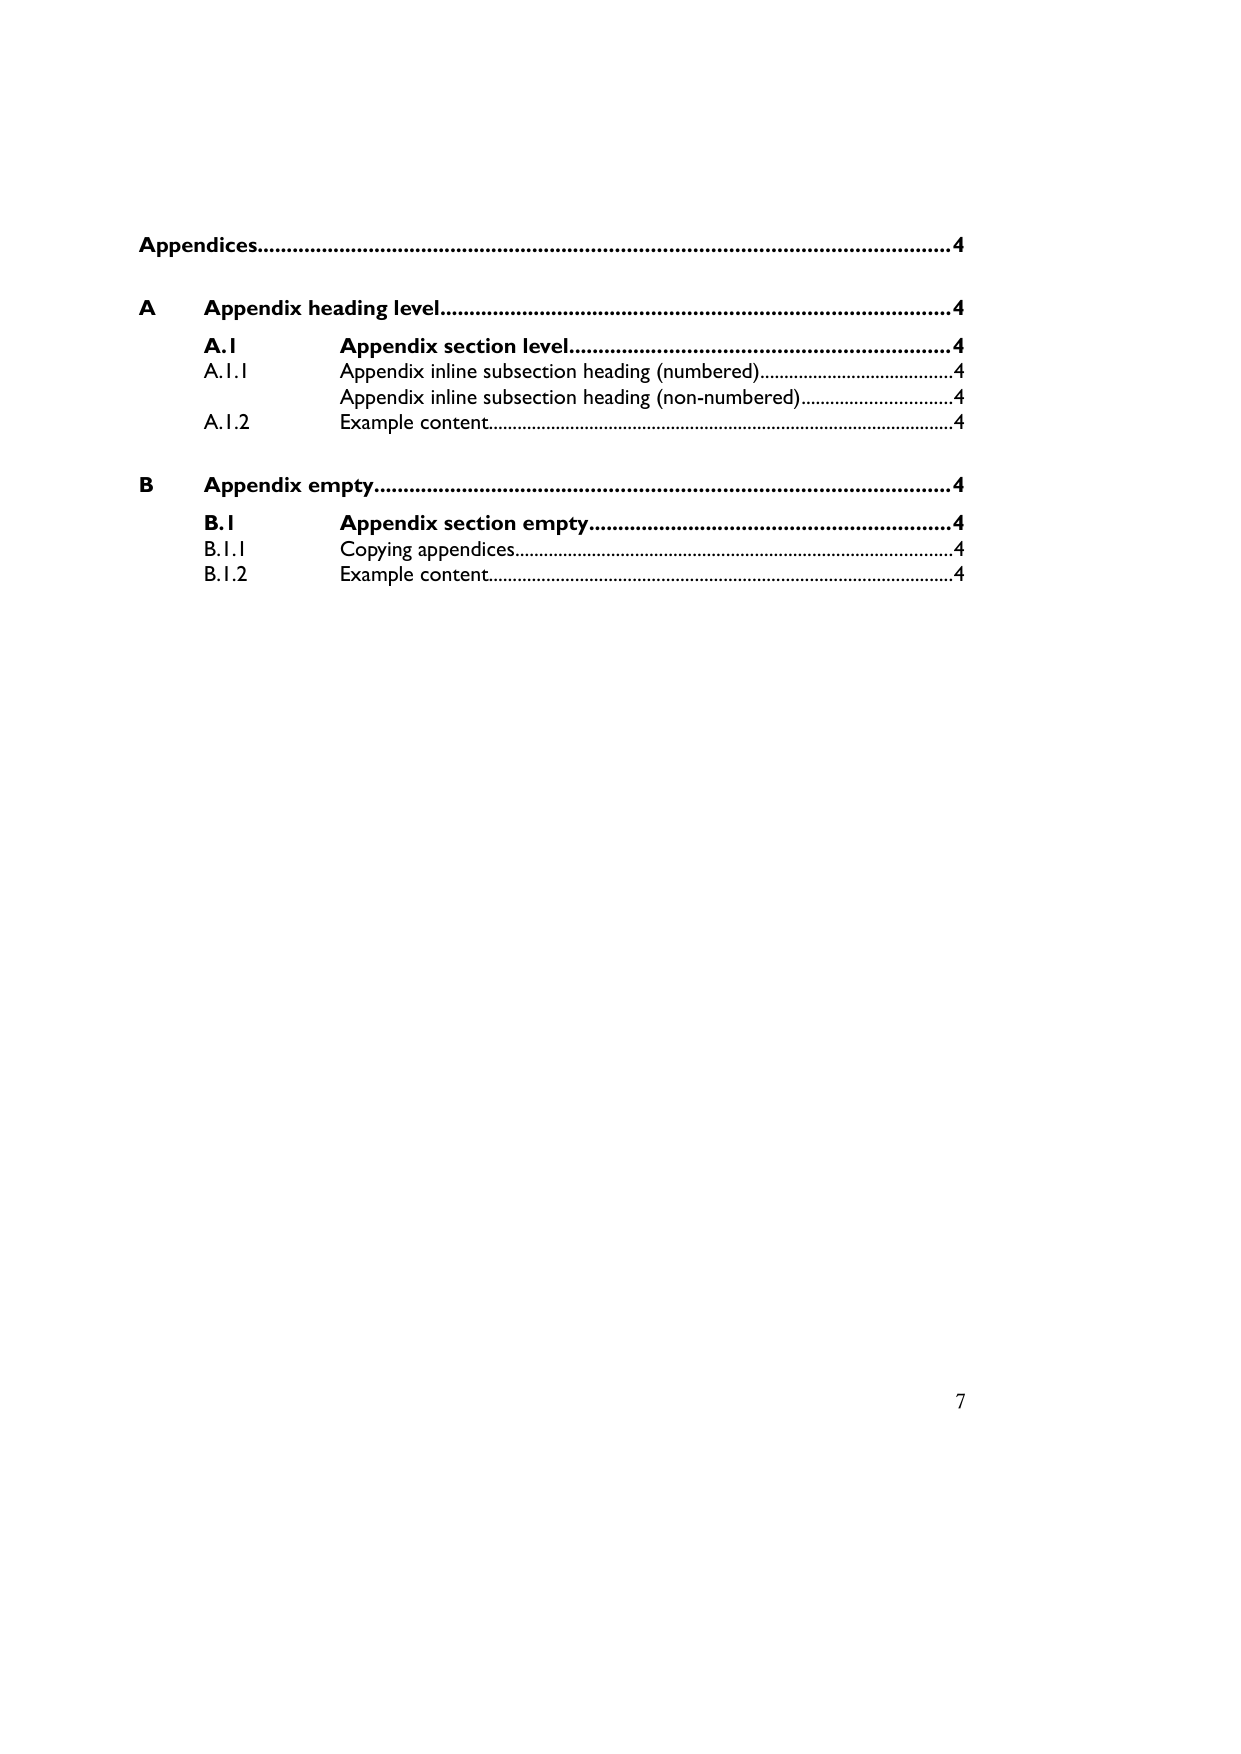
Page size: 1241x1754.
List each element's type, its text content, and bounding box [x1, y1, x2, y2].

text A.1.1 Appendix inline subsection heading (numbered) 4 [204, 359, 966, 384]
text B.1 Appendix section empty 4 [204, 510, 966, 536]
text Appendices 4 [139, 232, 966, 258]
text A Appendix heading level 4 [139, 295, 966, 321]
text A.1.2 Example content 4 [204, 409, 966, 435]
text B.1.1 Copying appendices 4 [204, 536, 966, 561]
text B Appendix empty 4 [139, 472, 966, 498]
text A.1 Appendix section level 4 [204, 333, 966, 359]
text Appendix inline subsection heading (non-numbered) 4 [339, 384, 966, 409]
text B.1.2 Example content 4 [204, 561, 966, 587]
